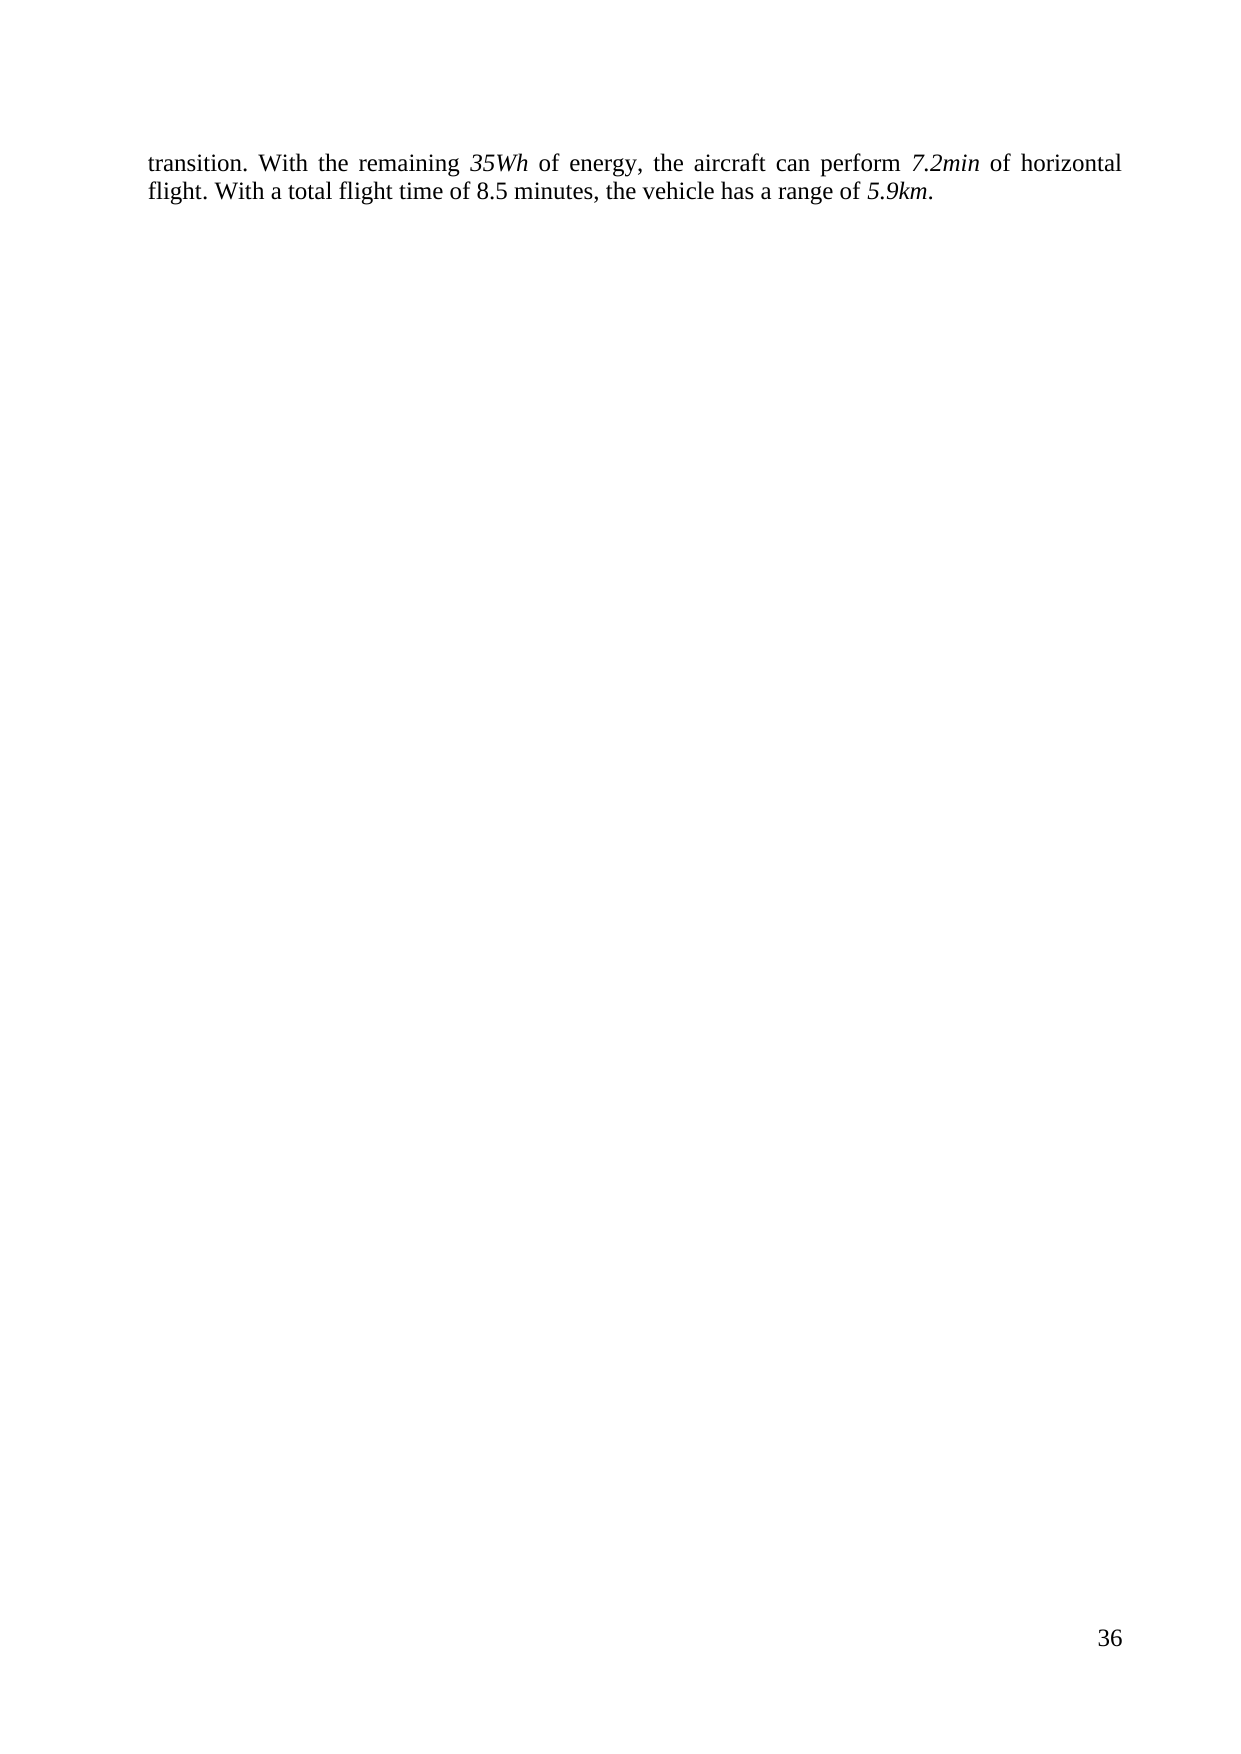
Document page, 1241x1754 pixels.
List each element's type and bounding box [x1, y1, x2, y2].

text [148, 148, 1122, 205]
